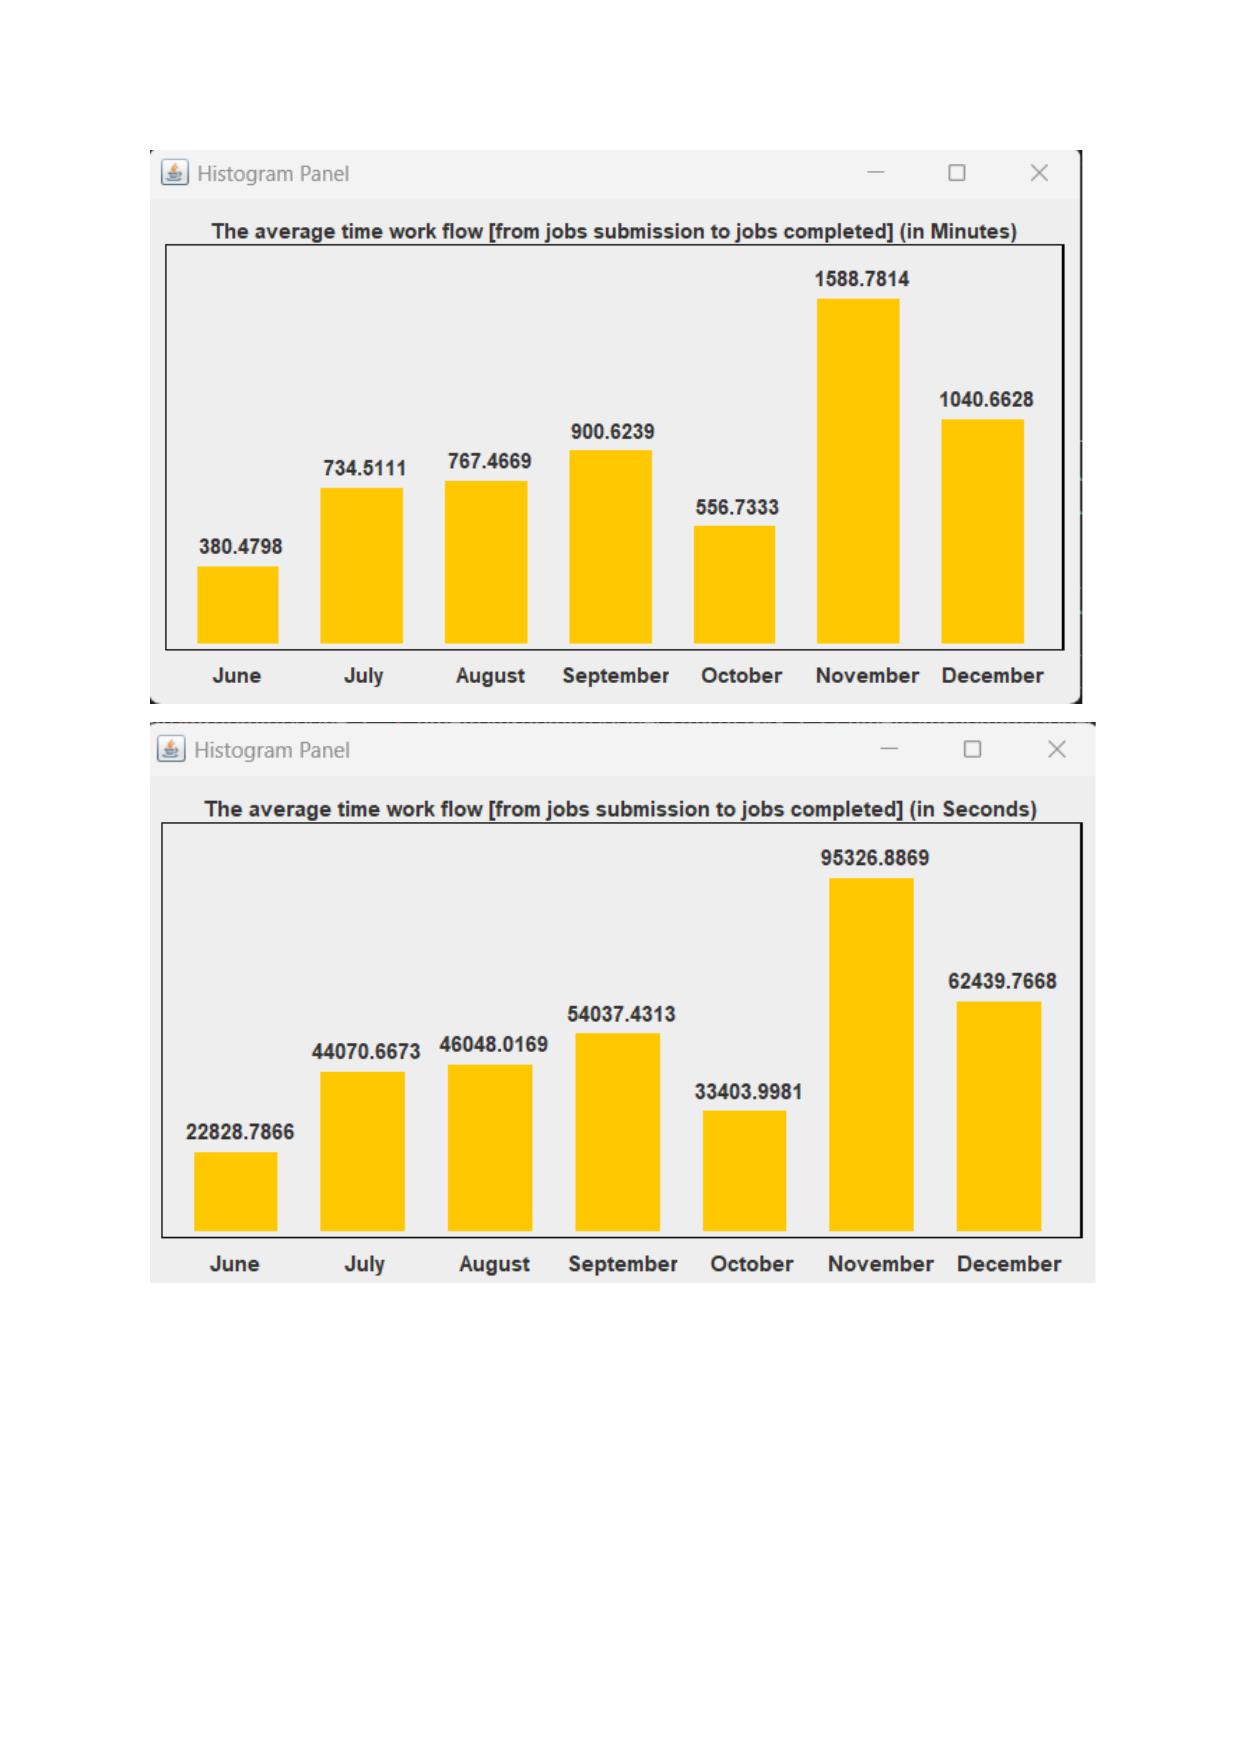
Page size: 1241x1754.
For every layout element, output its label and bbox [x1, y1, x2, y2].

picture [150, 722, 1096, 1283]
picture [150, 150, 1083, 704]
